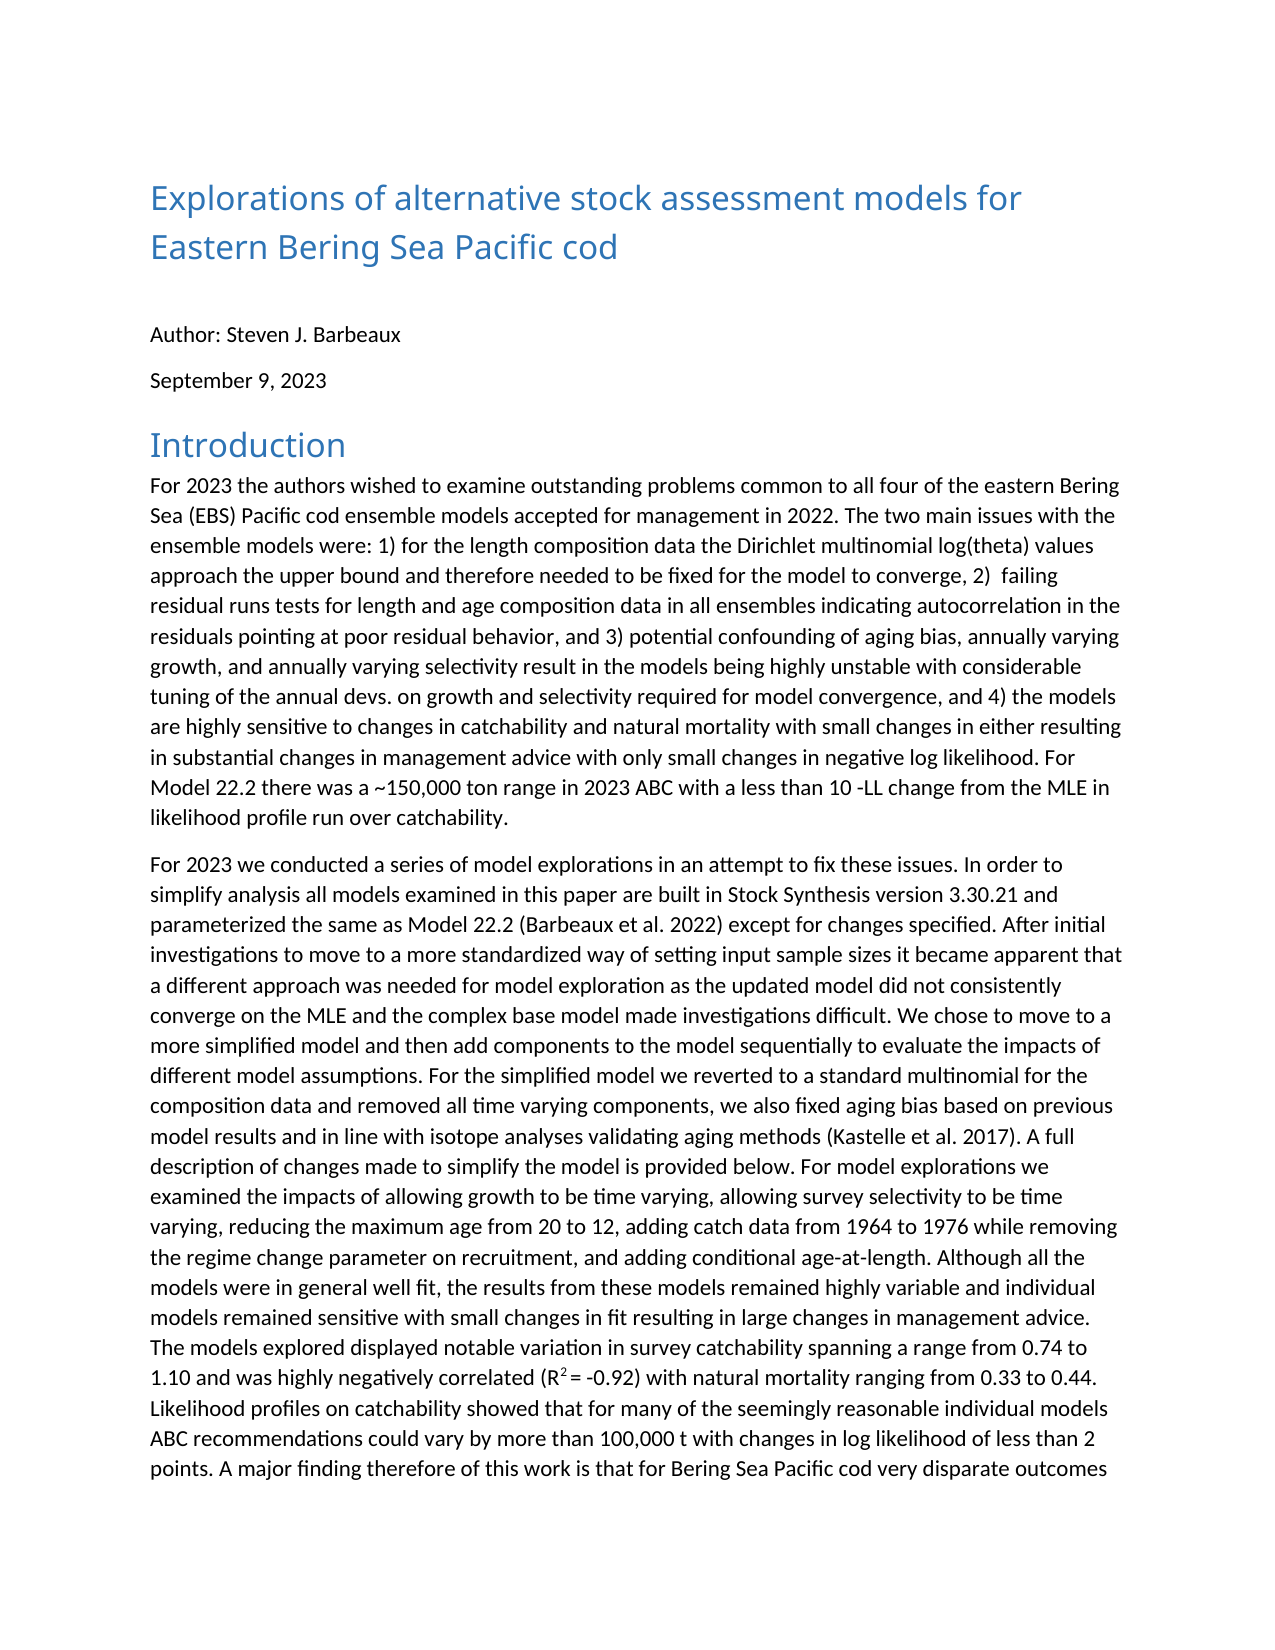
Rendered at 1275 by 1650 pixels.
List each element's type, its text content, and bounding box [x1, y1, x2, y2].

text For 2023 the authors wished to examine outstanding problems common to all four of the eastern Bering Sea (EBS) Pacific cod ensemble models accepted for management in 2022. The two main issues with the ensemble models were: 1) for the length composition data the Dirichlet multinomial log(theta) values approach the upper bound and therefore needed to be fixed for the model to converge, 2) failing residual runs tests for length and age composition data in all ensembles indicating autocorrelation in the residuals pointing at poor residual behavior, and 3) potential confounding of aging bias, annually varying growth, and annually varying selectivity result in the models being highly unstable with considerable tuning of the annual devs. on growth and selectivity required for model convergence, and 4) the models are highly sensitive to changes in catchability and natural mortality with small changes in either resulting in substantial changes in management advice with only small changes in negative log likelihood. For Model 22.2 there was a ~150,000 ton range in 2023 ABC with a less than 10 -LL change from the MLE in likelihood profile run over catchability. [150, 471, 1125, 831]
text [150, 850, 1125, 1482]
subtitle Introduction [150, 422, 1125, 467]
text September 9, 2023 [150, 367, 1125, 395]
subtitle Explorations of alternative stock assessment models for Eastern Bering Sea Pacific cod [150, 175, 1125, 269]
text Author: Steven J. Barbeaux [150, 320, 1125, 348]
